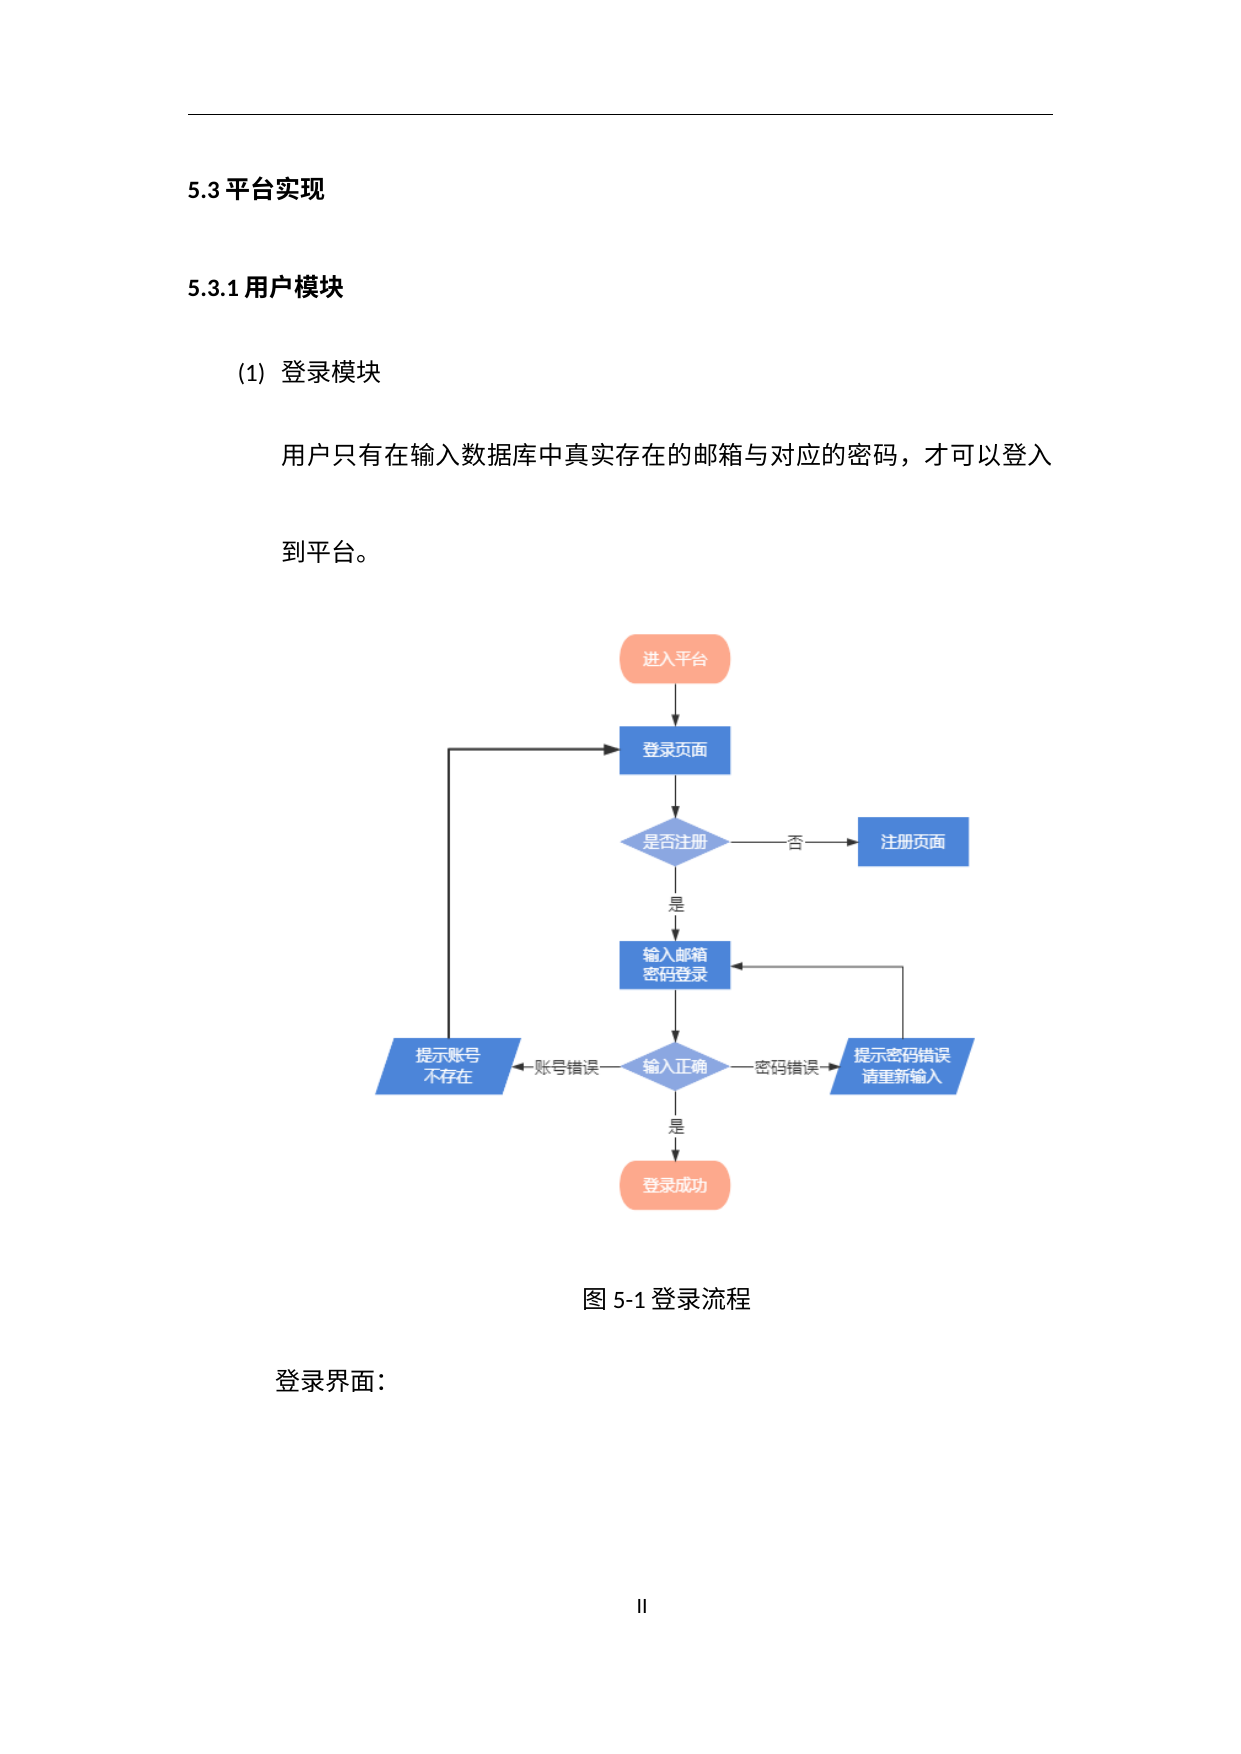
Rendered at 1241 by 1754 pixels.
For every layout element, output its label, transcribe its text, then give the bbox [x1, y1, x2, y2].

list 图5-1 登录流程 [281, 1266, 1053, 1331]
list 用户只有在输入数据库中真实存在的邮箱与对应的密码，才可以登入到平台。 [281, 421, 1053, 584]
text 登录界面： [187, 1348, 1053, 1413]
subtitle 5.3 平台实现 [187, 156, 1053, 221]
picture [337, 600, 997, 1232]
list 登录模块 [237, 339, 1053, 404]
subtitle 5.3.1 用户模块 [187, 254, 1053, 319]
